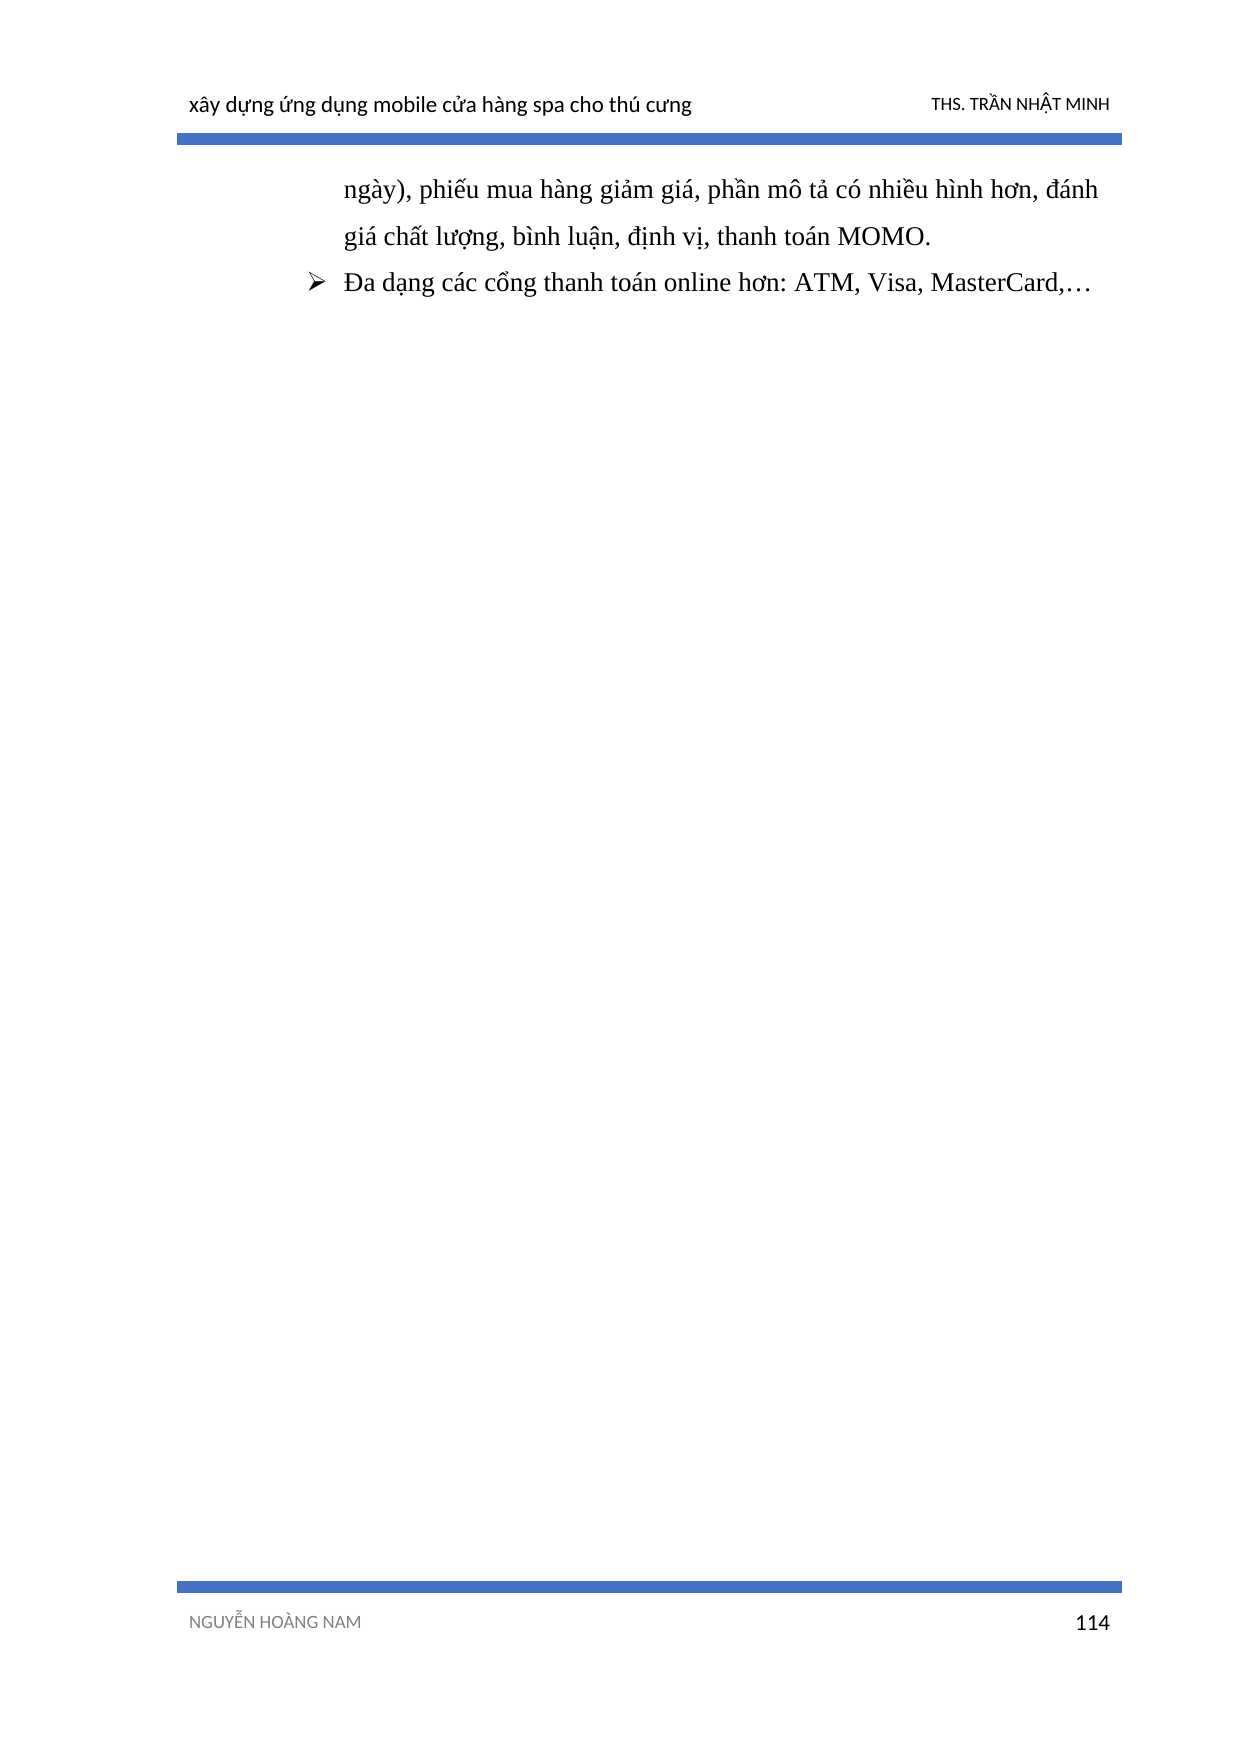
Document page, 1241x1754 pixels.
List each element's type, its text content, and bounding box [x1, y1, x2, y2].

list Đa dạng các cổng thanh toán online hơn: ATM, Visa, MasterCard,… [306, 266, 1099, 298]
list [306, 173, 1099, 251]
